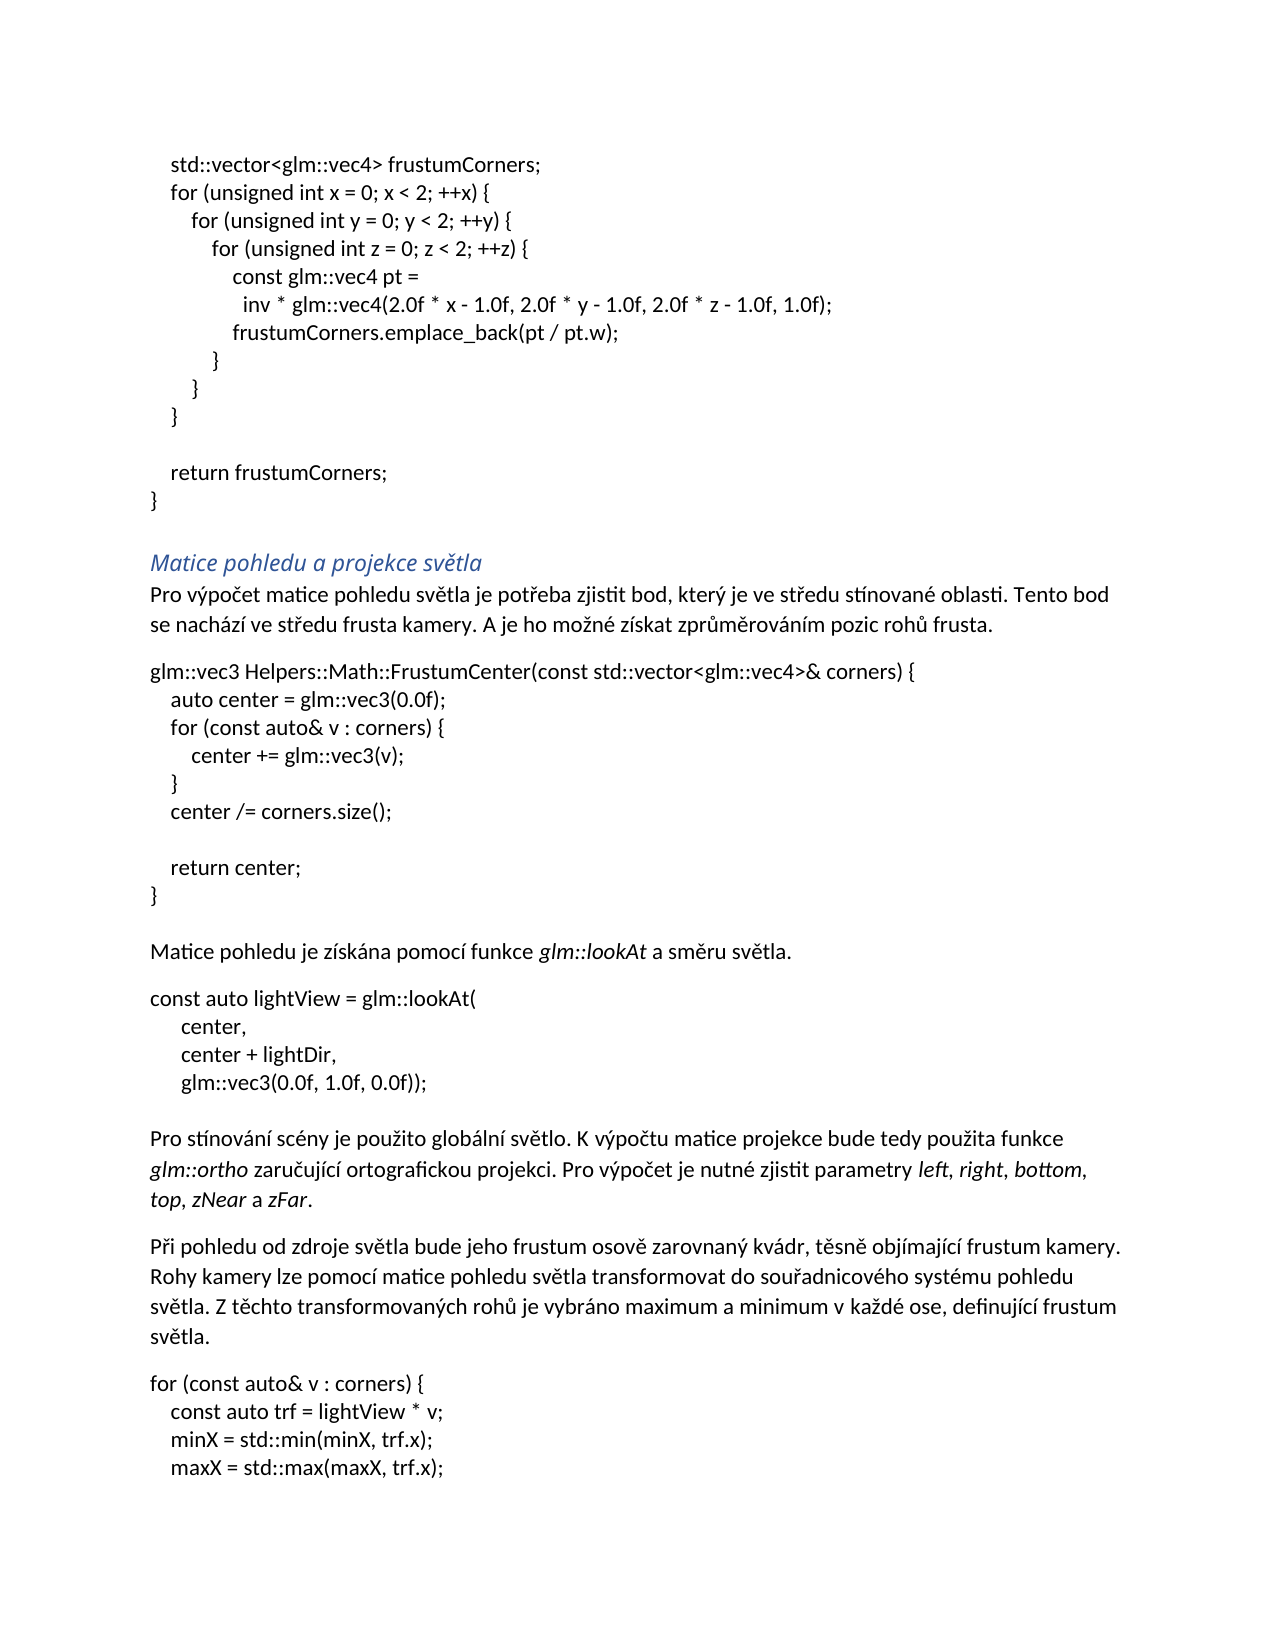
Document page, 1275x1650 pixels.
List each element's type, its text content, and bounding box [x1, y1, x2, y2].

text const glm::vec4 pt = [150, 262, 1125, 290]
text } [150, 346, 1125, 374]
text Matice pohledu je získána pomocí funkce glm::lookAt a směru světla. [150, 937, 1125, 966]
subtitle Matice pohledu a projekce světla [150, 546, 1125, 578]
text center /= corners.size(); [150, 797, 1125, 825]
text for (unsigned int y = 0; y < 2; ++y) { [150, 206, 1125, 234]
text } [150, 769, 1125, 797]
text for (const auto& v : corners) { [150, 713, 1125, 741]
text auto center = glm::vec3(0.0f); [150, 685, 1125, 713]
text for (unsigned int z = 0; z < 2; ++z) { [150, 234, 1125, 262]
text return center; [150, 853, 1125, 881]
text } [150, 374, 1125, 402]
text for (const auto& v : corners) { [150, 1369, 1125, 1397]
text const auto lightView = glm::lookAt( [150, 984, 1125, 1012]
text std::vector<glm::vec4> frustumCorners; [150, 150, 1125, 178]
text Pro výpočet matice pohledu světla je potřeba zjistit bod, který je ve středu stínované oblasti. Tento bod se nachází ve středu frusta kamery. A je ho možné získat zprůměrováním pozic rohů frusta. [150, 580, 1125, 638]
text glm::vec3 Helpers::Math::FrustumCenter(const std::vector<glm::vec4>& corners) { [150, 657, 1125, 685]
text Při pohledu od zdroje světla bude jeho frustum osově zarovnaný kvádr, těsně objímající frustum kamery. Rohy kamery lze pomocí matice pohledu světla transformovat do souřadnicového systému pohledu světla. Z těchto transformovaných rohů je vybráno maximum a minimum v každé ose, definující frustum světla. [150, 1232, 1125, 1350]
text frustumCorners.emplace_back(pt / pt.w); [150, 318, 1125, 346]
text const auto trf = lightView * v; [150, 1397, 1125, 1425]
text maxX = std::max(maxX, trf.x); [150, 1453, 1125, 1481]
text } [150, 486, 1125, 514]
text glm::vec3(0.0f, 1.0f, 0.0f)); [150, 1068, 1125, 1096]
text inv * glm::vec4(2.0f * x - 1.0f, 2.0f * y - 1.0f, 2.0f * z - 1.0f, 1.0f); [150, 290, 1125, 318]
text for (unsigned int x = 0; x < 2; ++x) { [150, 178, 1125, 206]
text return frustumCorners; [150, 458, 1125, 486]
text Pro stínování scény je použito globální světlo. K výpočtu matice projekce bude tedy použita funkce glm::ortho zaručující ortografickou projekci. Pro výpočet je nutné zjistit parametry left, right, bottom, top, zNear a zFar. [150, 1124, 1125, 1213]
text center += glm::vec3(v); [150, 741, 1125, 769]
text center, [150, 1012, 1125, 1040]
text } [150, 881, 1125, 909]
text center + lightDir, [150, 1040, 1125, 1068]
text } [150, 402, 1125, 430]
text minX = std::min(minX, trf.x); [150, 1425, 1125, 1453]
